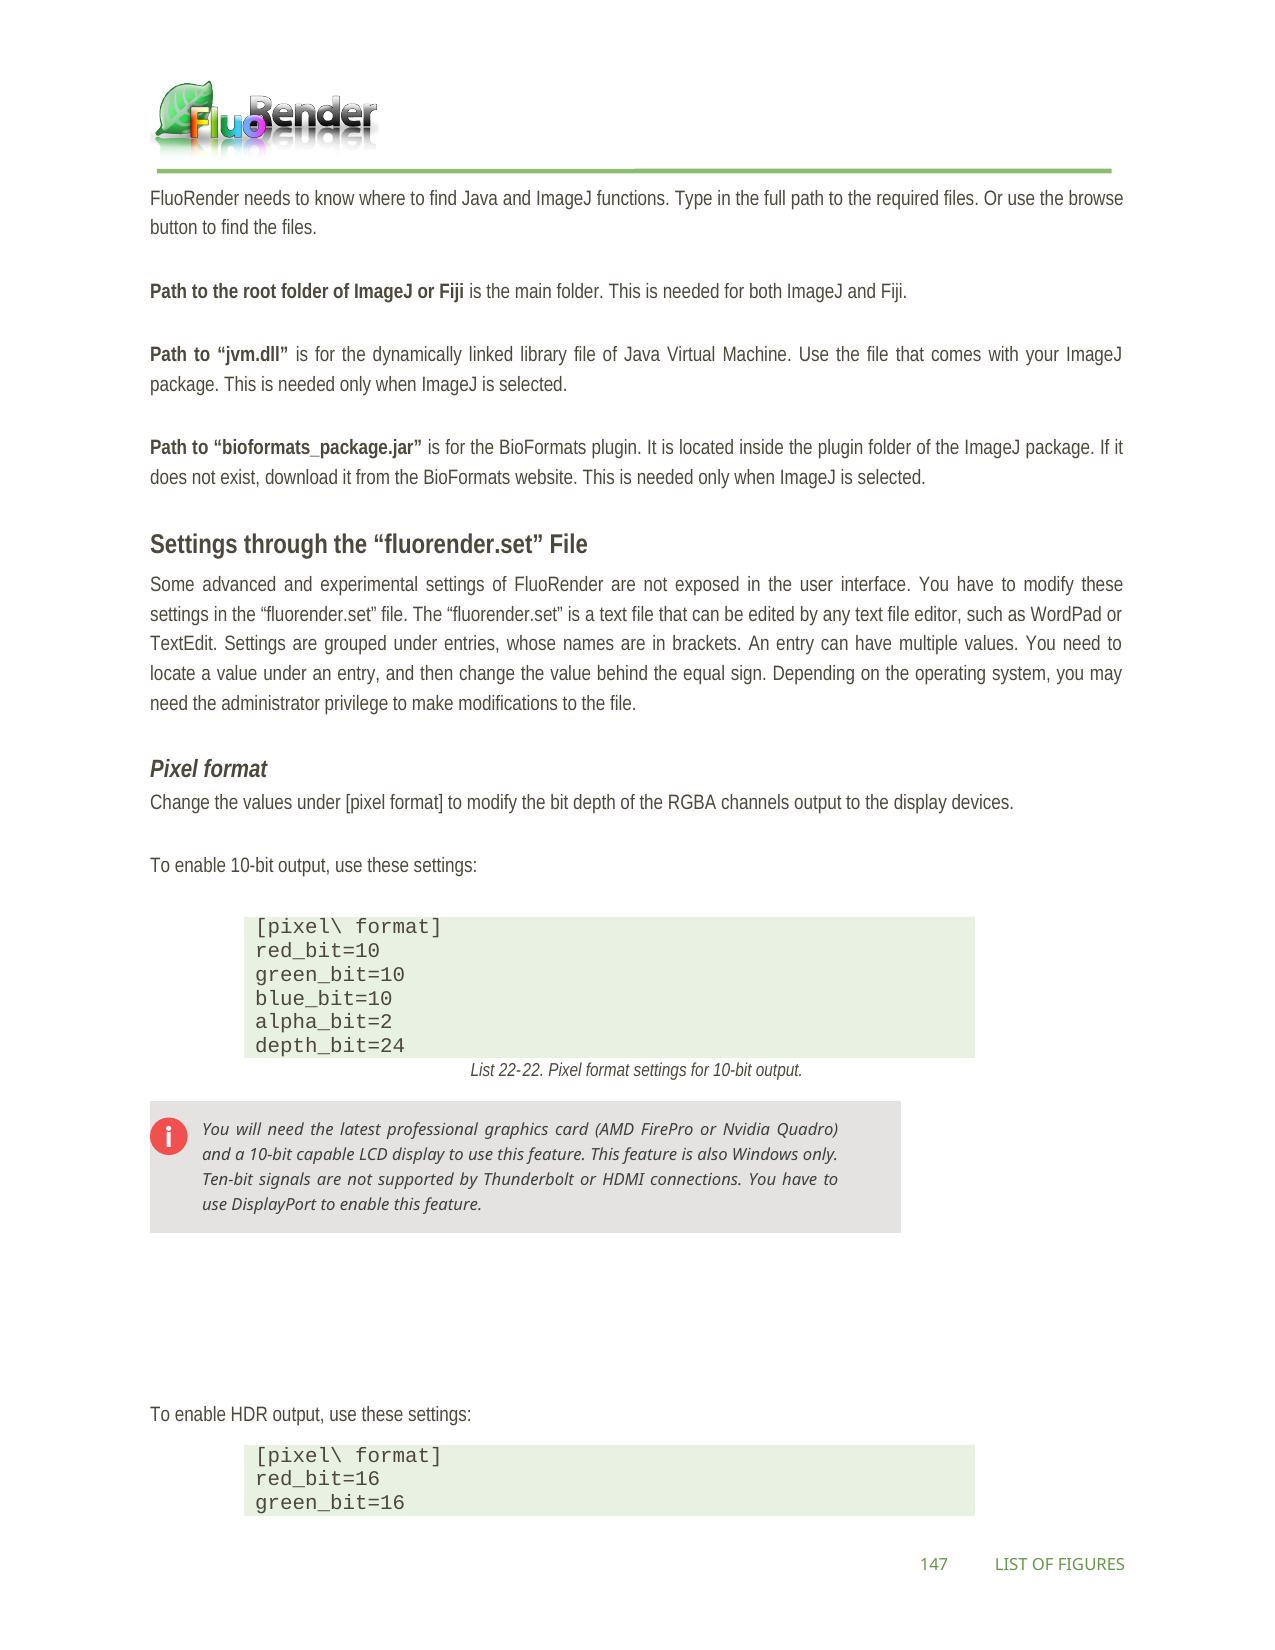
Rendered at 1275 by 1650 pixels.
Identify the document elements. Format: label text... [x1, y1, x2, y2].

text Change the values under [pixel format] to modify the bit depth of the RGBA channels output to the display devices. [150, 790, 1125, 814]
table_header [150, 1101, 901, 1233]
text Some advanced and experimental settings of FluoRender are not exposed in the user interface. You have to modify these settings in the “fluorender.set” file. The “fluorender.set” is a text file that can be edited by any text file editor, such as WordPad or TextEdit. Settings are grouped under entries, whose names are in brackets. An entry can have multiple values. You need to locate a value under an entry, and then change the value behind the equal sign. Depending on the operating system, you may need the administrator privilege to make modifications to the file. [150, 572, 1125, 715]
text Path to “jvm.dll” is for the dynamically linked library file of Java Virtual Machine. Use the file that comes with your ImageJ package. This is needed only when ImageJ is selected. [150, 342, 1125, 396]
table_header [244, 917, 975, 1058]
text FluoRender needs to know where to find Java and ImageJ functions. Type in the full path to the required files. Or use the browse button to find the files. [150, 185, 1125, 239]
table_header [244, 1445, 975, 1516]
subtitle Settings through the “fluorender.set” File [150, 528, 1125, 559]
text Path to “bioformats_package.jar” is for the BioFormats plugin. It is located inside the plugin folder of the ImageJ package. If it does not exist, download it from the BioFormats website. This is needed only when ImageJ is selected. [150, 435, 1125, 489]
text To enable 10-bit output, use these settings: [150, 853, 1125, 877]
text Path to the root folder of ImageJ or Fiji is the main folder. This is needed for both ImageJ and Fiji. [150, 278, 1125, 302]
subtitle Pixel format [150, 754, 1125, 783]
picture [150, 75, 379, 162]
text To enable HDR output, use these settings: [150, 1402, 1125, 1426]
